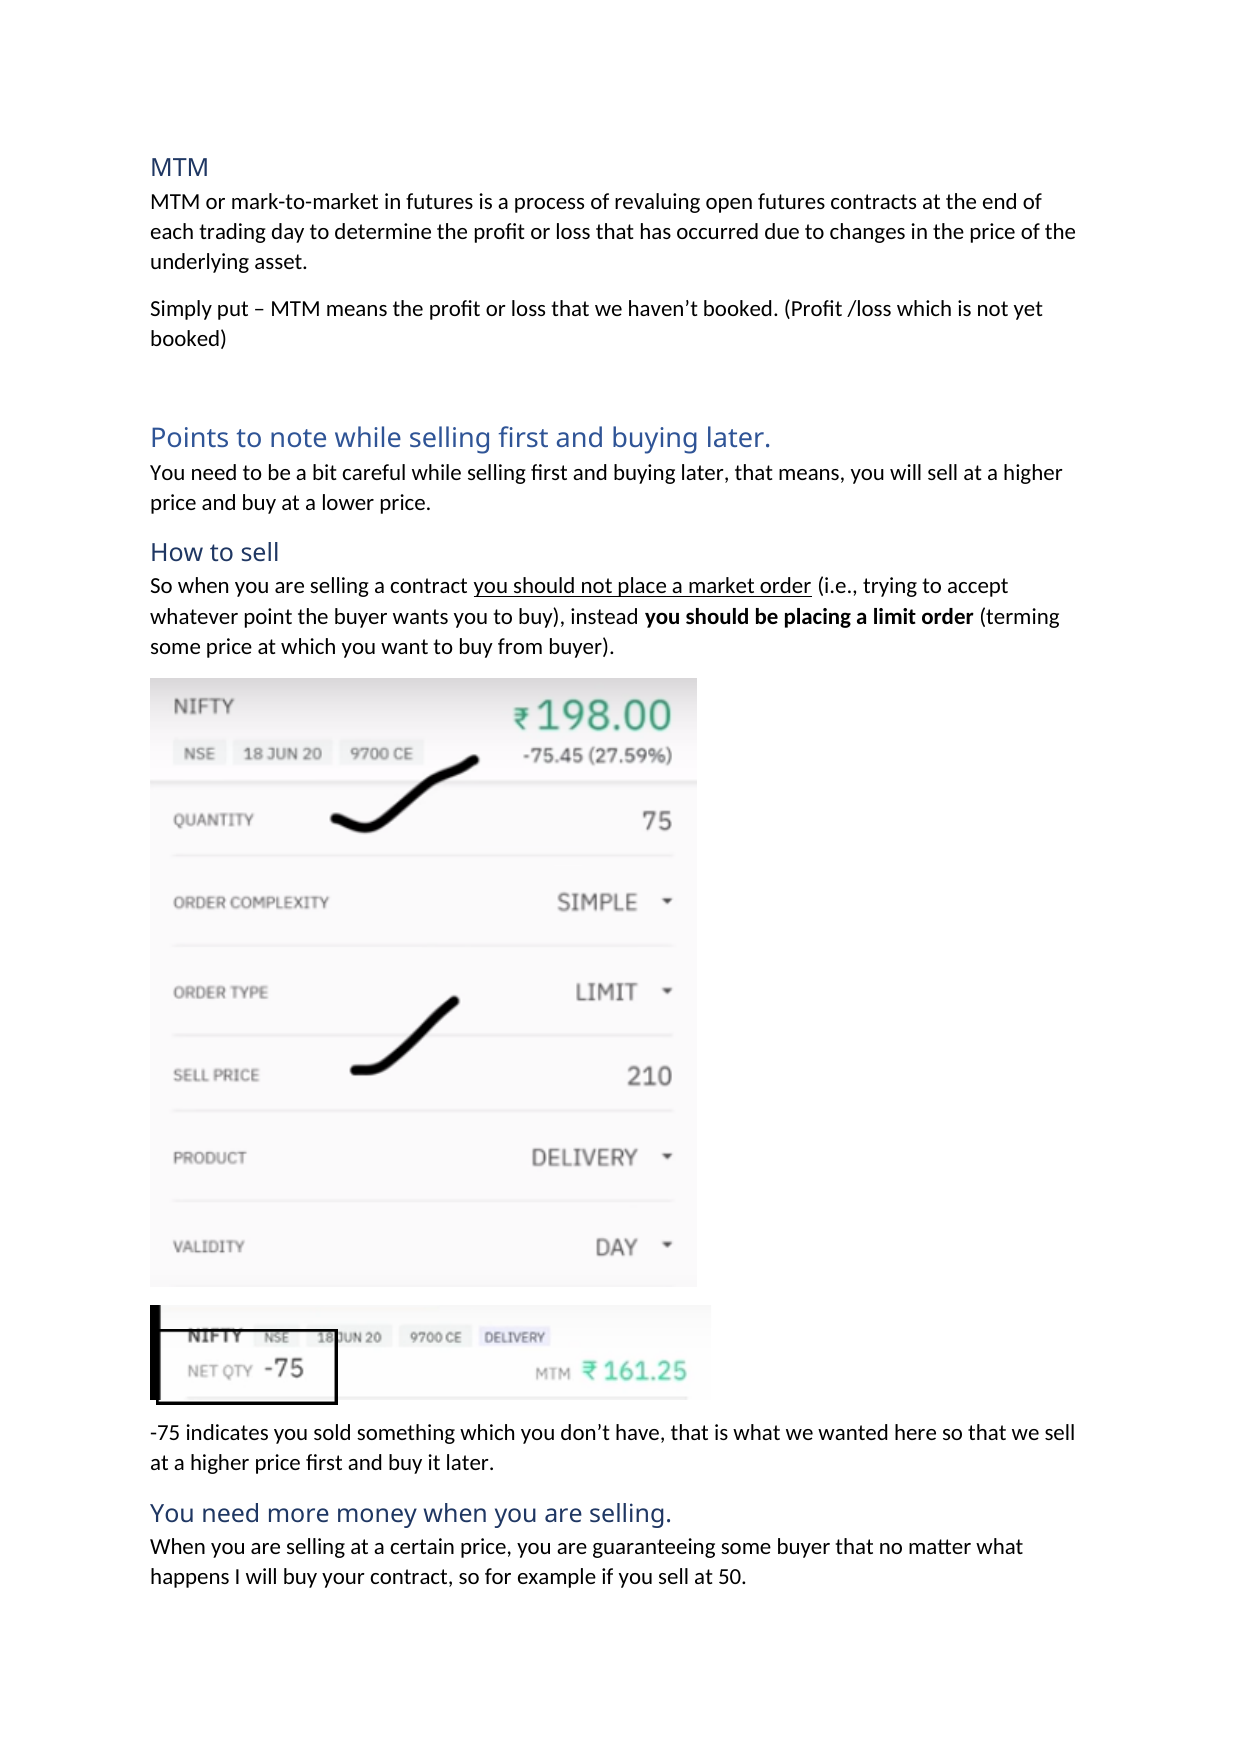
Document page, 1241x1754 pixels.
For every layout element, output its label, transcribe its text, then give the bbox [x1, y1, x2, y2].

subtitle Points to note while selling first and buying later. [150, 418, 1090, 455]
text Simply put – MTM means the profit or loss that we haven’t booked. (Profit /loss which is not yet booked) [150, 294, 1090, 352]
text -75 indicates you sold something which you don’t have, that is what we wanted here so that we sell at a higher price first and buy it later. [150, 1418, 1090, 1477]
text When you are selling at a certain price, you are guaranteeing some buyer that no matter what happens I will buy your contract, so for example if you sell at 50. [150, 1532, 1090, 1590]
picture [150, 1305, 712, 1405]
text So when you are selling a contract you should not place a market order (i.e., trying to accept whatever point the buyer wants you to buy), instead you should be placing a limit order (terming some price at which you want to buy from buyer). [150, 572, 1090, 660]
text MTM or mark-to-market in futures is a process of revaluing open futures contracts at the end of each trading day to determine the profit or loss that has occurred due to changes in the price of the underlying asset. [150, 187, 1090, 275]
text You need to be a bit careful while selling first and buying later, that means, you will sell at a higher price and buy at a lower price. [150, 458, 1090, 516]
subtitle You need more money when you are selling. [150, 1495, 1090, 1529]
subtitle How to sell [150, 535, 1090, 569]
subtitle MTM [150, 150, 1090, 184]
picture [150, 678, 697, 1287]
